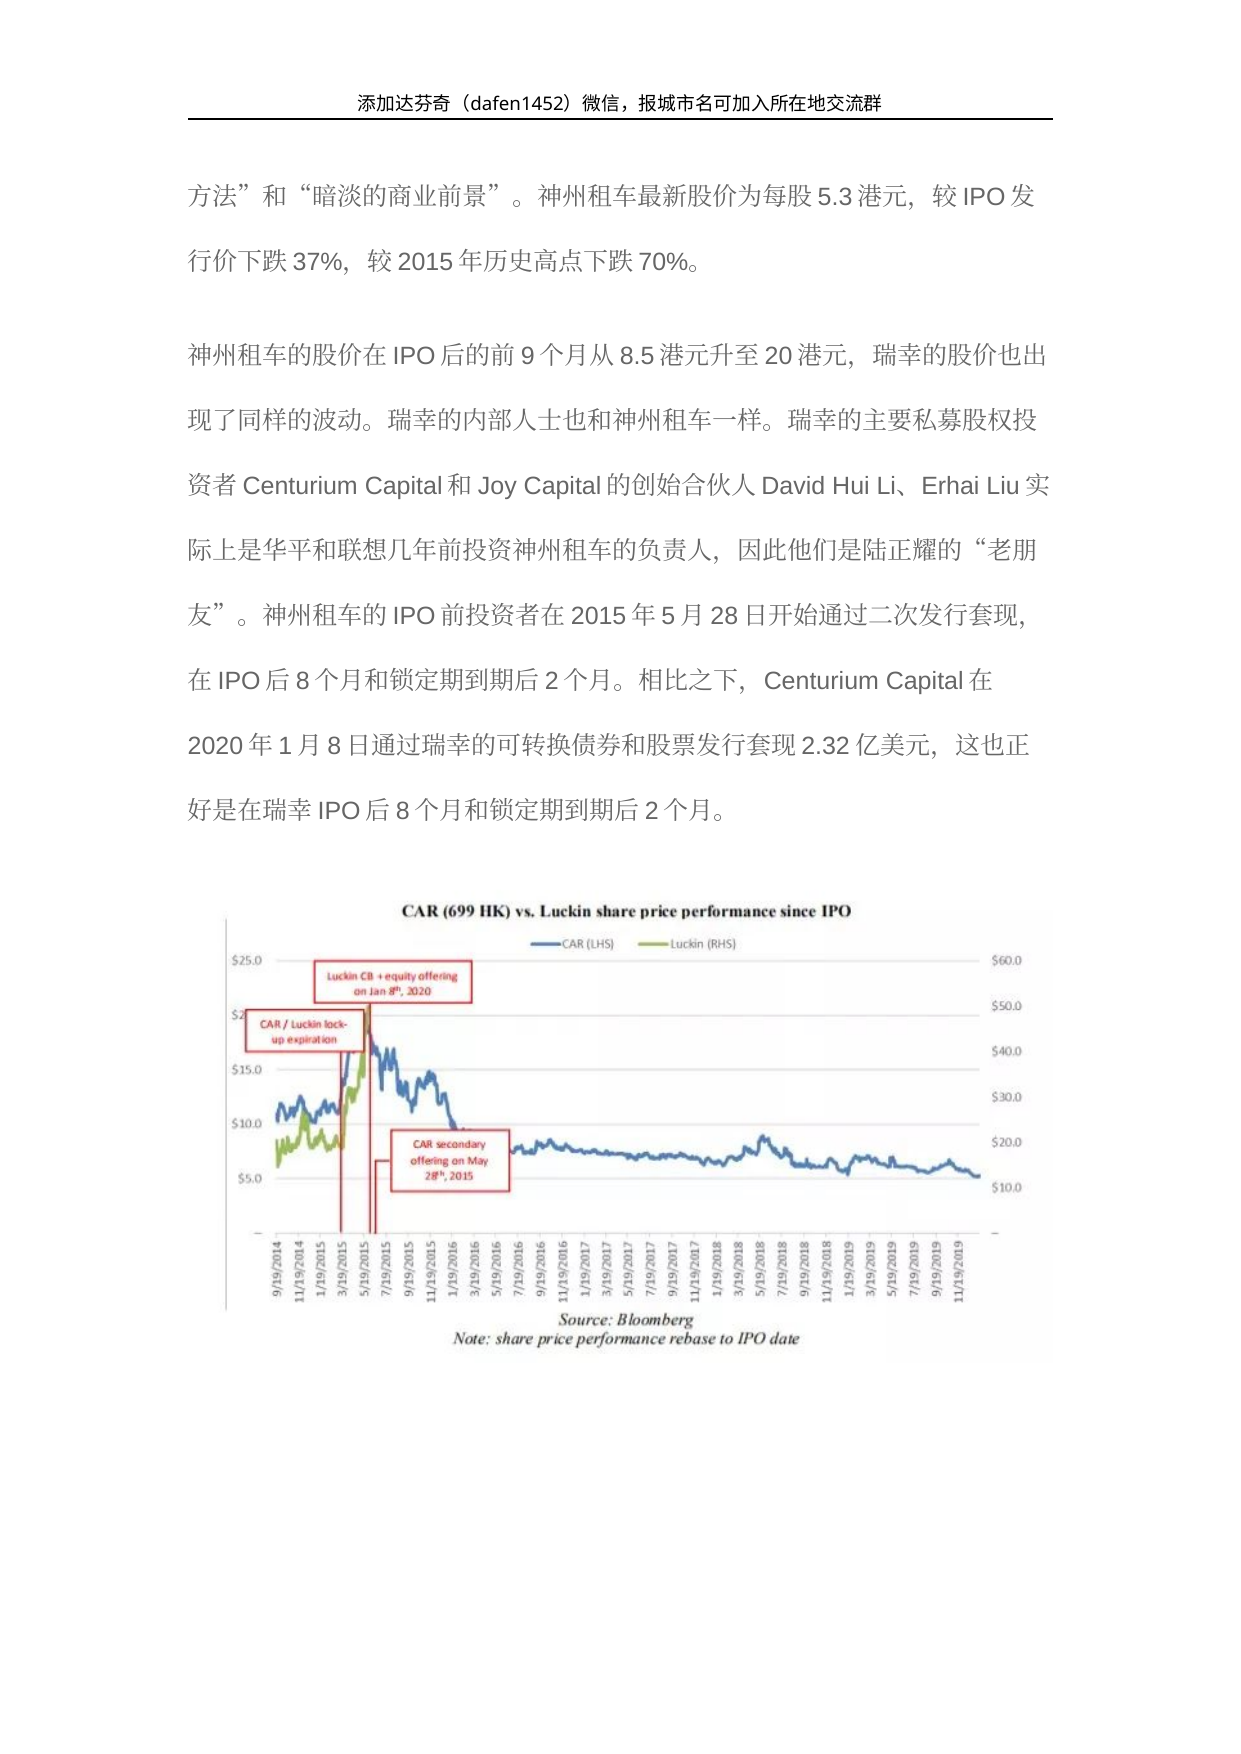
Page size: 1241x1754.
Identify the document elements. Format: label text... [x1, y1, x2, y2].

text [187, 162, 1053, 292]
picture [187, 870, 1053, 1363]
text 神州租车的股价在IPO后的前9个月从8.5港元升至20港元，瑞幸的股价也出现了同样的波动。瑞幸的内部人士也和神州租车一样。瑞幸的主要私募股权投资者Centurium Capital和Joy Capital的创始合伙人David Hui Li、Erhai Liu实际上是华平和联想几年前投资神州租车的负责人，因此他们是陆正耀的“老朋友”。神州租车的IPO前投资者在2015年5月28日开始通过二次发行套现，在IPO后8个月和锁定期到期后2个月。相比之下，Centurium Capital在2020年1月8日通过瑞幸的可转换债券和股票发行套现2.32亿美元，这也正好是在瑞幸IPO后8个月和锁定期到期后2个月。 [187, 321, 1053, 841]
